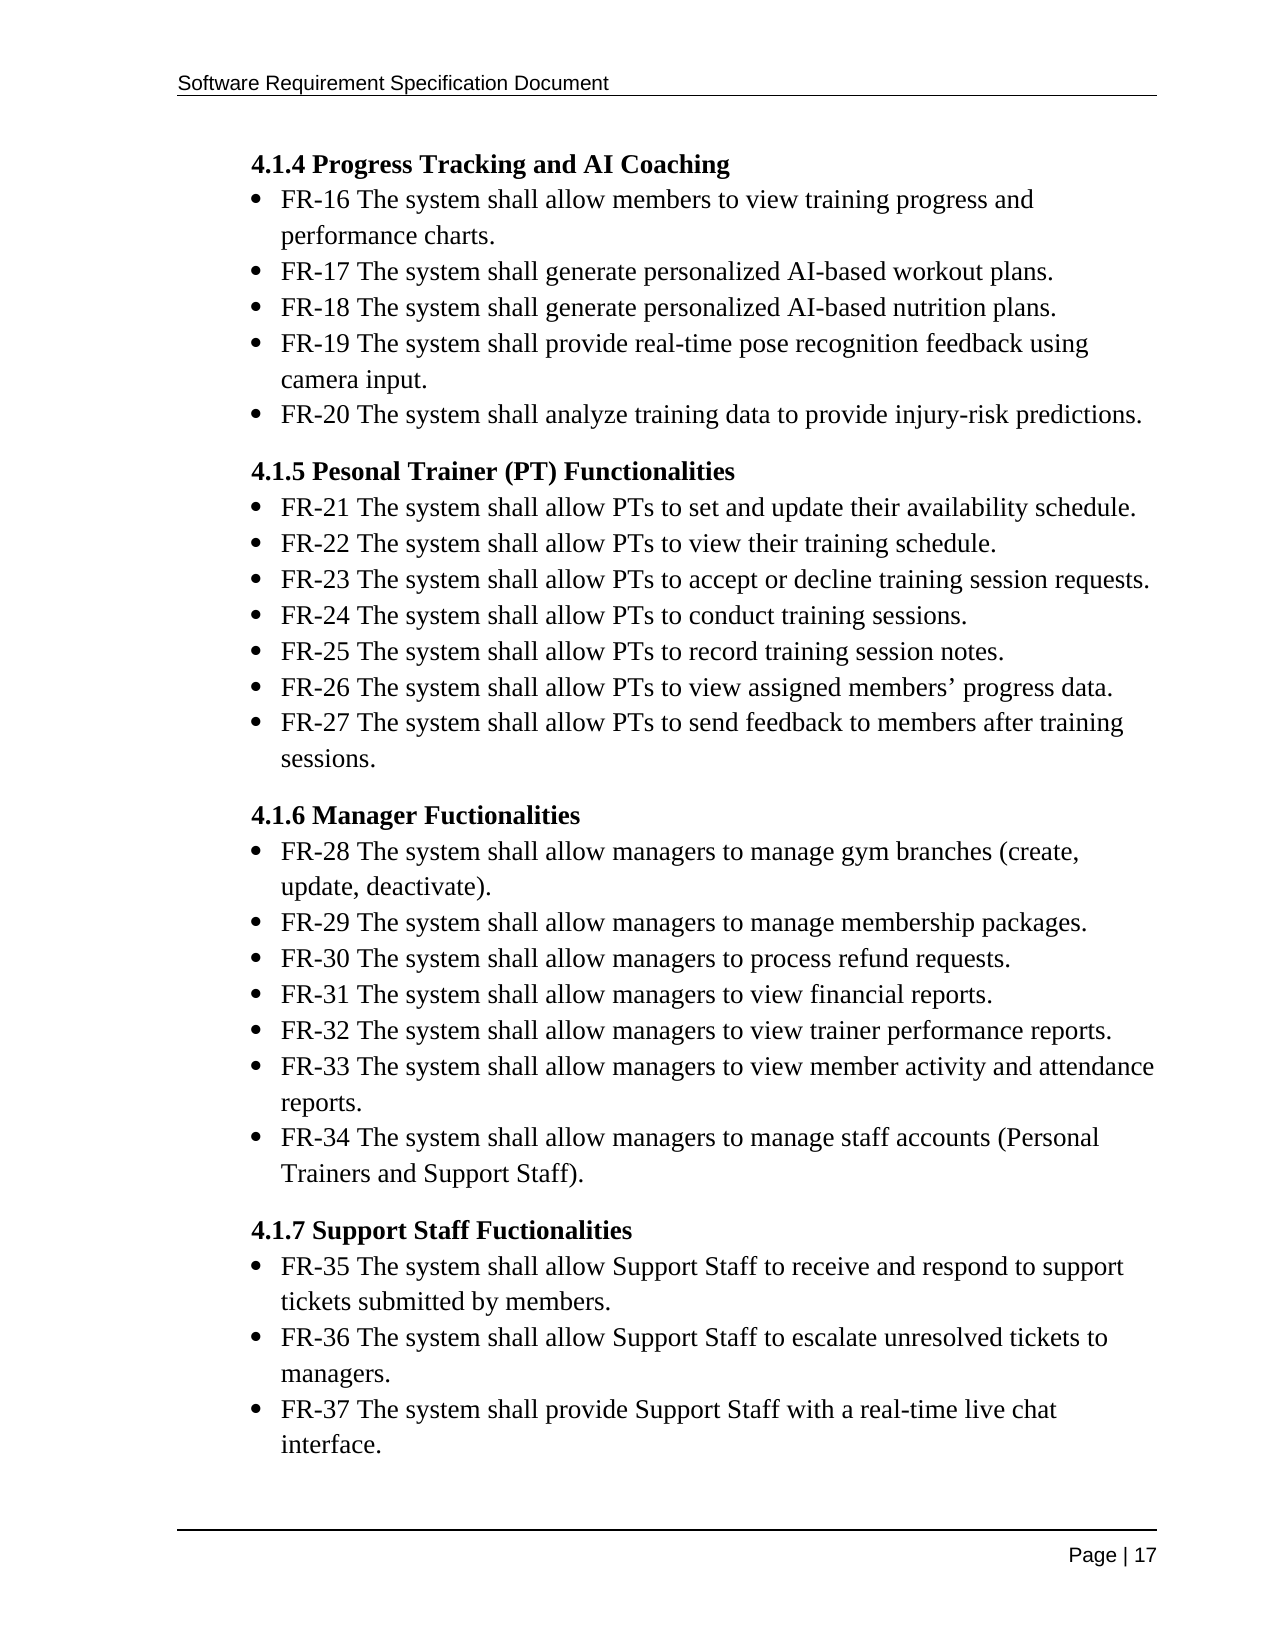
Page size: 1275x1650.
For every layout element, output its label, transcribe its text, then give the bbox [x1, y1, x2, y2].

list FR-17 The system shall generate personalized AI-based workout plans. [251, 255, 1157, 286]
list FR-22 The system shall allow PTs to view their training schedule. [251, 527, 1157, 558]
list FR-26 The system shall allow PTs to view assigned members’ progress data. [251, 671, 1157, 702]
list FR-35 The system shall allow Support Staff to receive and respond to support tickets submitted by members. [251, 1250, 1157, 1317]
list FR-29 The system shall allow managers to manage membership packages. [251, 906, 1157, 937]
list FR-28 The system shall allow managers to manage gym branches (create, update, deactivate). [251, 835, 1157, 902]
list FR-32 The system shall allow managers to view trainer performance reports. [251, 1014, 1157, 1045]
list FR-33 The system shall allow managers to view member activity and attendance reports. [251, 1050, 1157, 1117]
list FR-21 The system shall allow PTs to set and update their availability schedule. [251, 491, 1157, 522]
list FR-27 The system shall allow PTs to send feedback to members after training sessions. [251, 707, 1157, 773]
list FR-25 The system shall allow PTs to record training session notes. [251, 635, 1157, 666]
list FR-23 The system shall allow PTs to accept or decline training session requests. [251, 563, 1157, 594]
list FR-24 The system shall allow PTs to conduct training sessions. [251, 599, 1157, 630]
subtitle 4.1.4 Progress Tracking and AI Coaching [251, 148, 1157, 179]
subtitle 4.1.5 Pesonal Trainer (PT) Functionalities [251, 455, 1157, 486]
list FR-36 The system shall allow Support Staff to escalate unresolved tickets to managers. [251, 1321, 1157, 1388]
list FR-34 The system shall allow managers to manage staff accounts (Personal Trainers and Support Staff). [251, 1122, 1157, 1188]
list FR-16 The system shall allow members to view training progress and performance charts. [251, 183, 1157, 250]
list FR-20 The system shall analyze training data to provide injury-risk predictions. [251, 398, 1157, 430]
list FR-30 The system shall allow managers to process refund requests. [251, 942, 1157, 973]
subtitle 4.1.6 Manager Fuctionalities [251, 799, 1157, 830]
list FR-37 The system shall provide Support Staff with a real-time live chat interface. [251, 1393, 1157, 1460]
subtitle 4.1.7 Support Staff Fuctionalities [251, 1214, 1157, 1245]
list FR-18 The system shall generate personalized AI-based nutrition plans. [251, 291, 1157, 322]
list FR-19 The system shall provide real-time pose recognition feedback using camera input. [251, 327, 1157, 394]
list FR-31 The system shall allow managers to view financial reports. [251, 978, 1157, 1009]
